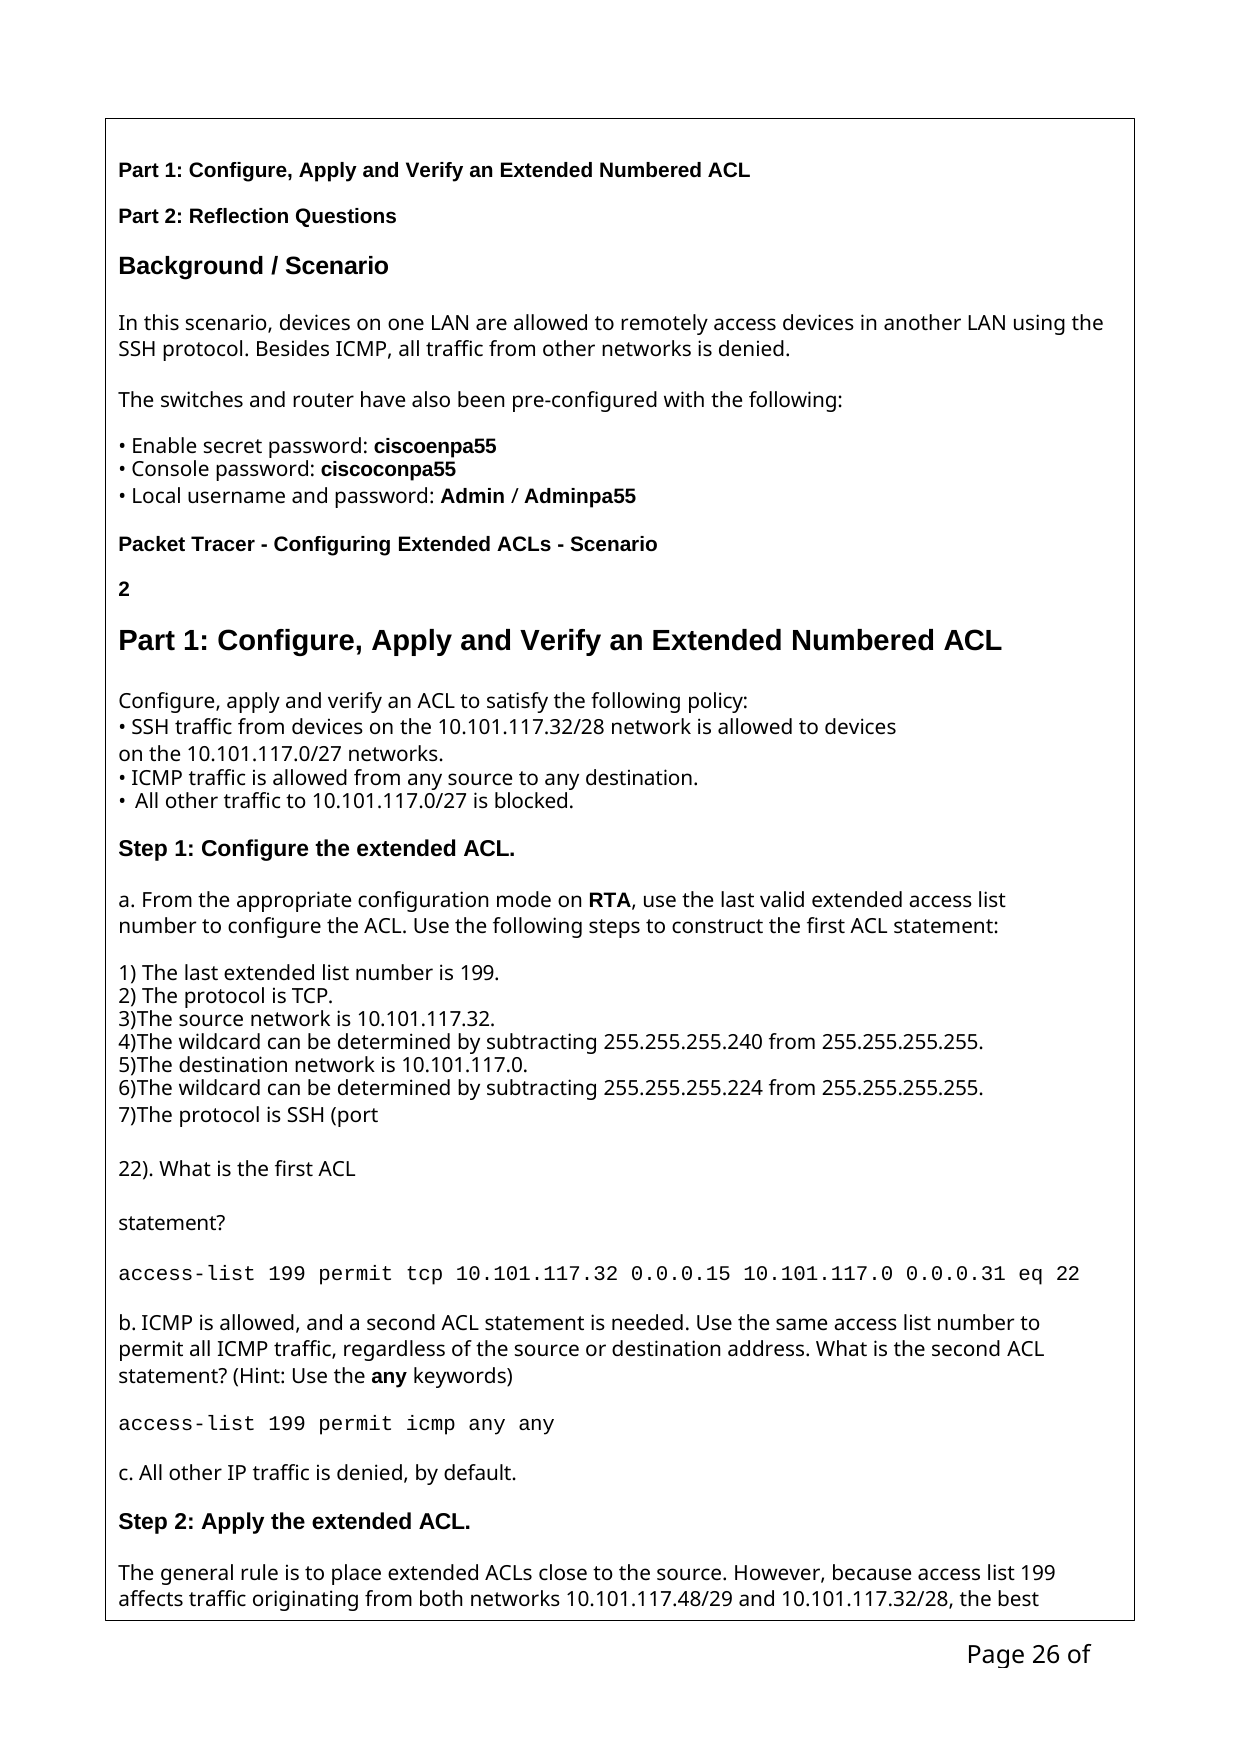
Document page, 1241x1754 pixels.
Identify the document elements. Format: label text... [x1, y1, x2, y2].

subtitle Part 1: Configure, Apply and Verify an Extended Numbered ACL [118, 623, 1137, 657]
text access-list 199 permit icmp any any [118, 1413, 1137, 1437]
list The protocol is TCP. [118, 985, 1137, 1008]
list ICMP is allowed, and a second ACL statement is needed. Use the same access list number to permit all ICMP traffic, regardless of the source or destination address. What is the second ACL statement? (Hint: Use the any keywords) [118, 1309, 1099, 1390]
list The destination network is 10.101.117.0. [118, 1054, 1137, 1077]
text The switches and router have also been pre-configured with the following: [118, 385, 1137, 413]
subtitle Step 1: Configure the extended ACL. [118, 834, 1137, 861]
list From the appropriate configuration mode on RTA, use the last valid extended access list number to configure the ACL. Use the following steps to construct the first ACL statement: [118, 886, 1057, 940]
list Enable secret password: ciscoenpa55 [118, 435, 1137, 458]
text access-list 199 permit tcp 10.101.117.32 0.0.0.15 10.101.117.0 0.0.0.31 eq 22 [118, 1263, 1137, 1287]
list The source network is 10.101.117.32. [118, 1008, 1137, 1031]
list ICMP traffic is allowed from any source to any destination. [118, 767, 1137, 789]
list The last extended list number is 199. [118, 962, 1137, 985]
list The protocol is SSH (port 22). What is the first ACL statement? [118, 1100, 416, 1237]
subtitle Step 2: Apply the extended ACL. [118, 1508, 1137, 1534]
text In this scenario, devices on one LAN are allowed to remotely access devices in another LAN using the SSH protocol. Besides ICMP, all traffic from other networks is denied. [118, 309, 1137, 363]
list All other IP traffic is denied, by default. [118, 1458, 1137, 1486]
list Console password: ciscoconpa55 [118, 458, 1137, 481]
list The wildcard can be determined by subtracting 255.255.255.224 from 255.255.255.255. [118, 1077, 1137, 1100]
list Local username and password: Admin / Adminpa55 Packet Tracer - Configuring Extended ACLs - Scenario 2 [118, 481, 674, 601]
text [118, 1559, 1107, 1613]
text Part 1: Configure, Apply and Verify an Extended Numbered ACL Part 2: Reflection Questions [118, 158, 782, 228]
list All other traffic to 10.101.117.0/27 is blocked. [118, 789, 1137, 813]
text Configure, apply and verify an ACL to satisfy the following policy: [118, 689, 1137, 713]
list The wildcard can be determined by subtracting 255.255.255.240 from 255.255.255.255. [118, 1031, 1137, 1054]
list SSH traffic from devices on the 10.101.117.32/28 network is allowed to devices on the 10.101.117.0/27 networks. [118, 713, 926, 767]
subtitle Background / Scenario [118, 251, 1137, 279]
